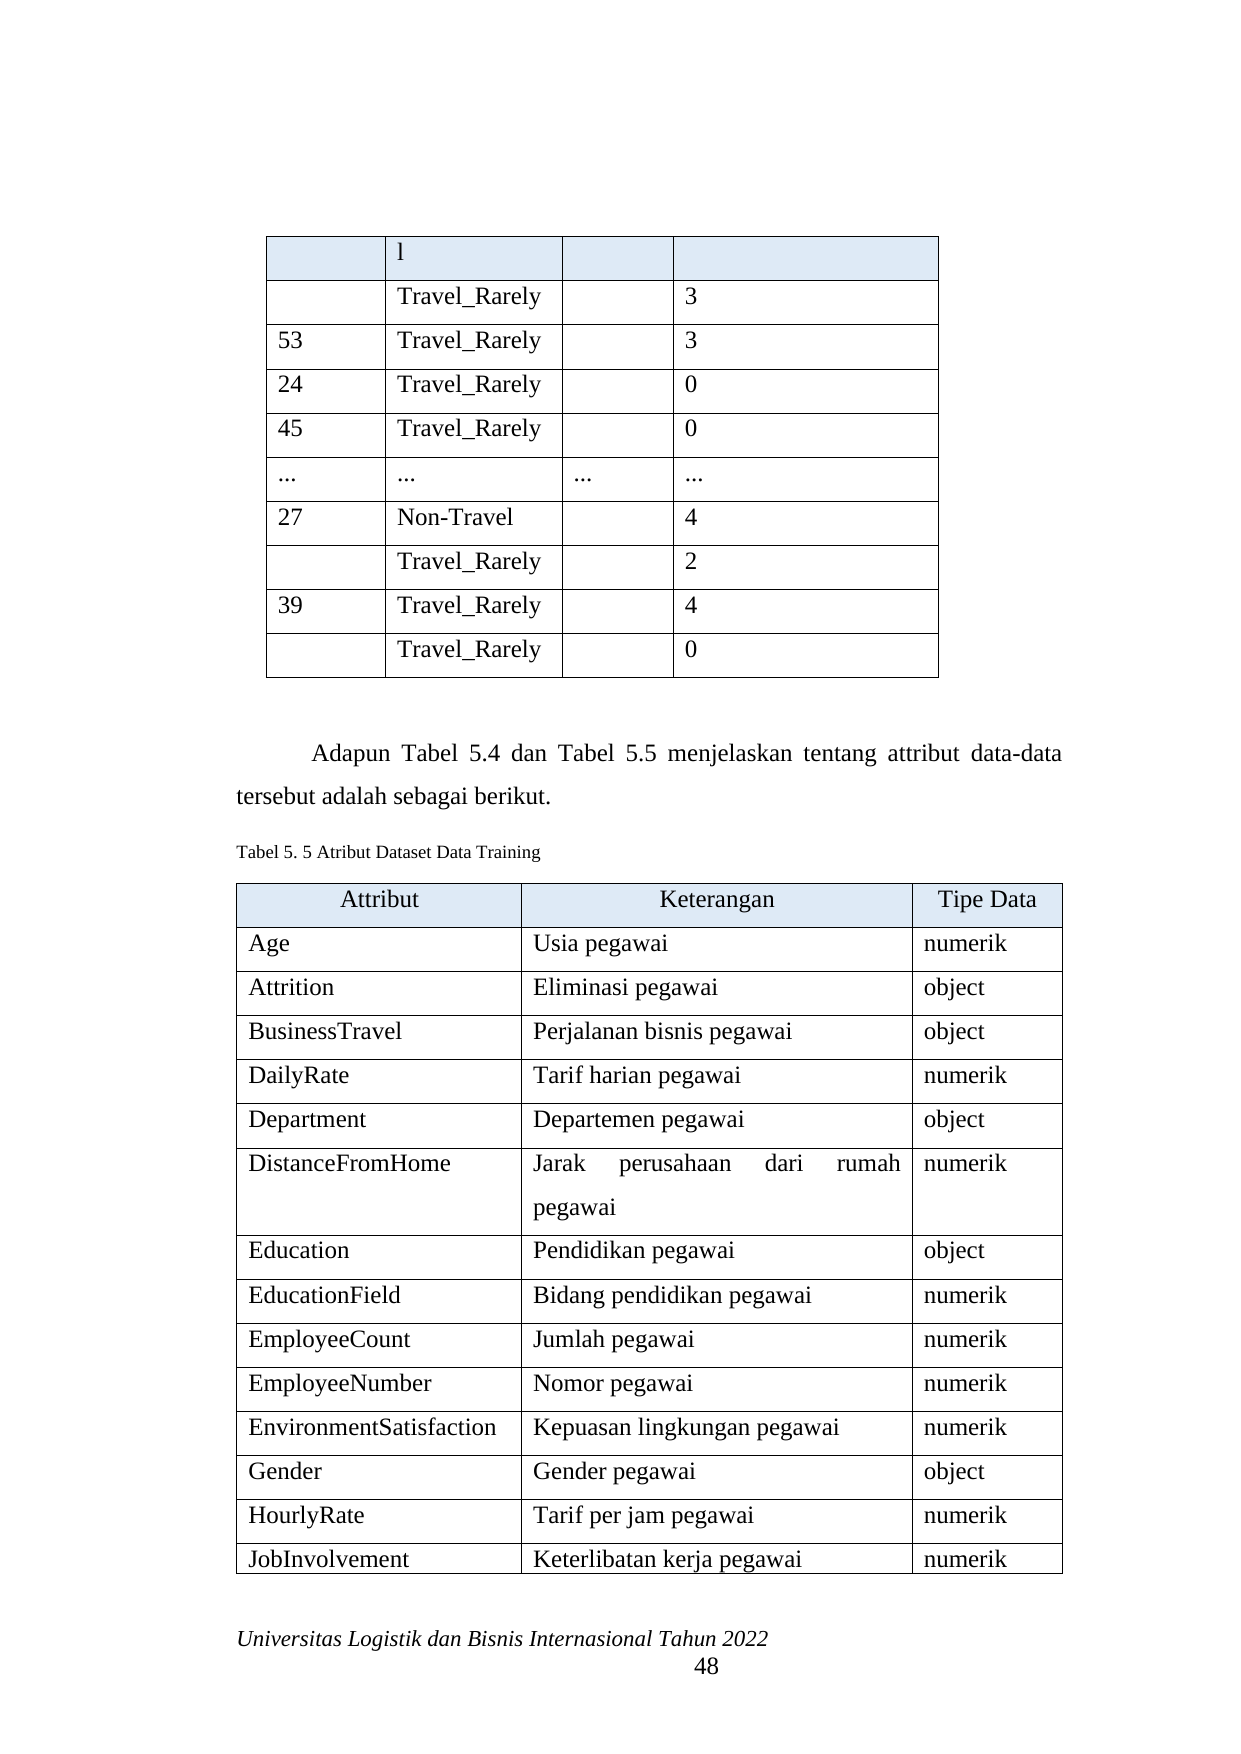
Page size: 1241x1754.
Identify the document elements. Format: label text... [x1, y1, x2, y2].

table_cell Travel_Rarely [386, 546, 562, 589]
table_cell ... [267, 458, 385, 501]
table_cell [267, 281, 385, 324]
table_cell [563, 634, 673, 677]
table_cell Department [237, 1104, 521, 1147]
table_cell DistanceFromHome [237, 1149, 521, 1234]
table_cell Jumlah pegawai [522, 1324, 912, 1367]
table_cell EmployeeNumber [237, 1368, 521, 1411]
table_cell EnvironmentSatisfaction [237, 1412, 521, 1455]
table_cell Attrition [237, 972, 521, 1015]
table_header Attribut [237, 884, 521, 927]
table_cell JobInvolvement [237, 1544, 521, 1573]
table_cell DailyRate [237, 1060, 521, 1103]
table_cell Education [237, 1236, 521, 1279]
table_cell 24 [267, 370, 385, 412]
table_cell 0 [674, 634, 938, 677]
table_cell 3 [674, 281, 938, 324]
table_cell Travel_Rarely [386, 325, 562, 368]
table_cell ... [563, 458, 673, 501]
table_cell Non-Travel [386, 502, 562, 545]
text Tabel 5. 5 Atribut Dataset Data Training [236, 841, 1063, 862]
table_cell numerik [913, 1368, 1062, 1411]
table_cell numerik [913, 1500, 1062, 1543]
table_cell object [913, 1016, 1062, 1059]
table_cell 39 [267, 590, 385, 633]
table_cell [563, 546, 673, 589]
table_cell 27 [267, 502, 385, 545]
table_cell 4 [674, 502, 938, 545]
table_cell Eliminasi pegawai [522, 972, 912, 1015]
table_cell [563, 370, 673, 412]
table_cell [563, 414, 673, 457]
table_cell numerik [913, 1412, 1062, 1455]
table_cell object [913, 972, 1062, 1015]
table_cell Travel_Rarely [386, 281, 562, 324]
table_cell EmployeeCount [237, 1324, 521, 1367]
table_cell Travel_Rarely [386, 634, 562, 677]
table_cell Tarif harian pegawai [522, 1060, 912, 1103]
table_cell Usia pegawai [522, 928, 912, 971]
table_cell Gender pegawai [522, 1456, 912, 1499]
table_cell Travel_Rarely [386, 414, 562, 457]
table_cell numerik [913, 1280, 1062, 1323]
table_cell numerik [913, 1060, 1062, 1103]
table_cell [267, 634, 385, 677]
table_header Keterangan [522, 884, 912, 927]
table_cell object [913, 1456, 1062, 1499]
table_cell EducationField [237, 1280, 521, 1323]
table_cell Travel_Rarely [386, 370, 562, 412]
table_cell [563, 502, 673, 545]
text Adapun Tabel 5.4 dan Tabel 5.5 menjelaskan tentang attribut data-data tersebut adalah sebagai berikut. [236, 738, 1063, 809]
table_cell numerik [913, 1324, 1062, 1367]
table_cell Tarif per jam pegawai [522, 1500, 912, 1543]
table_cell ... [674, 458, 938, 501]
table_cell object [913, 1236, 1062, 1279]
table_cell 3 [674, 325, 938, 368]
table_cell numerik [913, 1544, 1062, 1573]
table_cell numerik [913, 928, 1062, 971]
table_cell [563, 325, 673, 368]
table_cell ... [386, 458, 562, 501]
table_cell HourlyRate [237, 1500, 521, 1543]
table_cell 2 [674, 546, 938, 589]
table_header Tipe Data [913, 884, 1062, 927]
table_header Age [267, 237, 385, 280]
table_cell Perjalanan bisnis pegawai [522, 1016, 912, 1059]
table_header ... [563, 237, 673, 280]
table_cell Travel_Rarely [386, 590, 562, 633]
table_cell [563, 281, 673, 324]
table_cell Age [237, 928, 521, 971]
table_cell Jarak perusahaan dari rumah pegawai [522, 1149, 912, 1234]
table_cell Pendidikan pegawai [522, 1236, 912, 1279]
table_cell Bidang pendidikan pegawai [522, 1280, 912, 1323]
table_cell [522, 1544, 912, 1573]
table_cell BusinessTravel [237, 1016, 521, 1059]
table_cell 53 [267, 325, 385, 368]
table_cell 45 [267, 414, 385, 457]
table_cell object [913, 1104, 1062, 1147]
table_cell 0 [674, 370, 938, 412]
table_cell Kepuasan lingkungan pegawai [522, 1412, 912, 1455]
table_cell 4 [674, 590, 938, 633]
table_cell [563, 590, 673, 633]
table_cell numerik [913, 1149, 1062, 1234]
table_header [674, 237, 938, 280]
table_cell Nomor pegawai [522, 1368, 912, 1411]
table_cell Gender [237, 1456, 521, 1499]
table_cell Departemen pegawai [522, 1104, 912, 1147]
table_cell [267, 546, 385, 589]
table_header BusinessTravel [386, 237, 562, 280]
table_cell 0 [674, 414, 938, 457]
